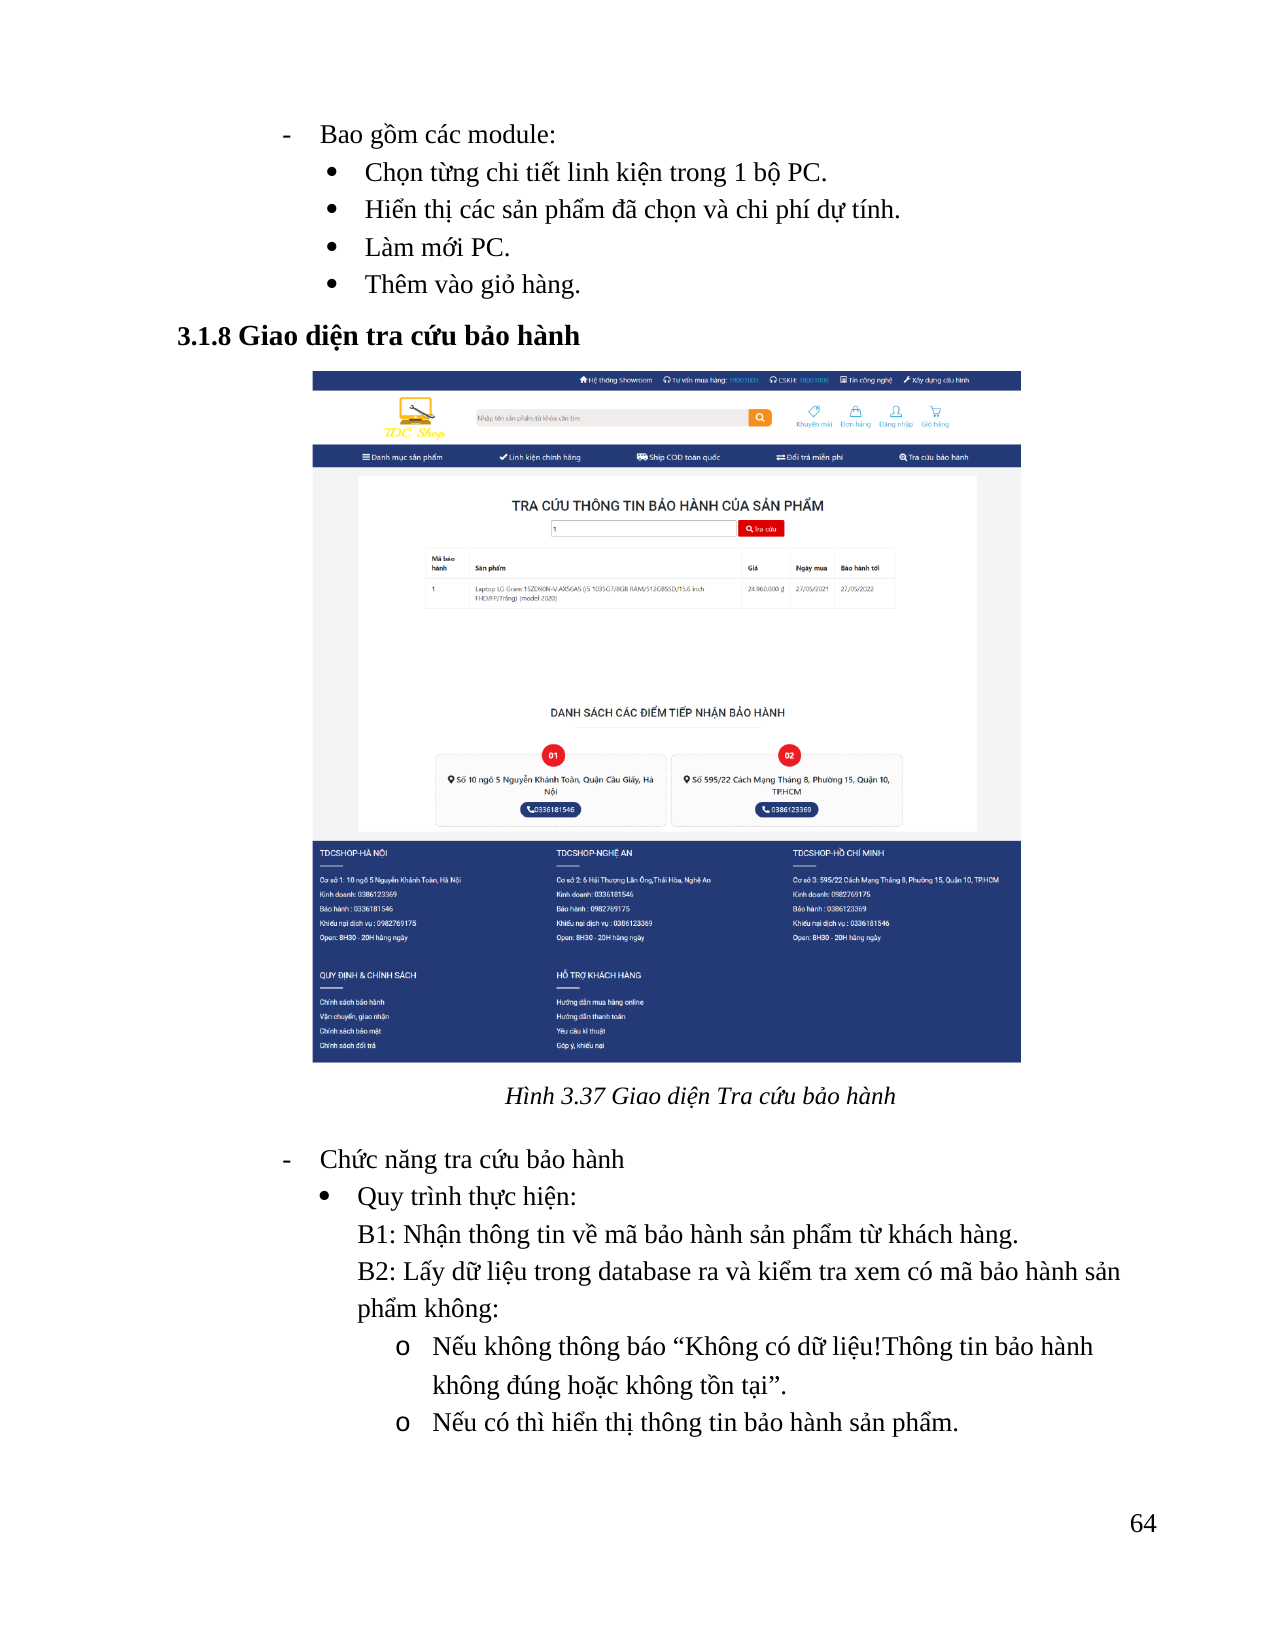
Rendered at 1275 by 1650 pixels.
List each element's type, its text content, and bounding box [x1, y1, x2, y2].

list Làm mới PC. [327, 231, 1156, 262]
list Quy trình thực hiện: [319, 1180, 1156, 1212]
list Thêm vào giỏ hàng. [327, 268, 1156, 299]
subtitle Giao diện tra cứu bảo hành [177, 318, 1156, 352]
list Nếu có thì hiển thị thông tin bảo hành sản phẩm. [394, 1407, 1156, 1440]
list Chọn từng chi tiết linh kiện trong 1 bộ PC. [327, 156, 1156, 187]
list Hiển thị các sản phẩm đã chọn và chi phí dự tính. [327, 193, 1156, 224]
list Nếu không thông báo “Không có dữ liệu!Thông tin bảo hành không đúng hoặc không tồn tại”. [394, 1330, 1156, 1400]
list B2: Lấy dữ liệu trong database ra và kiểm tra xem có mã bảo hành sản phẩm không: [357, 1255, 1156, 1323]
list B1: Nhận thông tin về mã bảo hành sản phẩm từ khách hàng. [357, 1218, 1156, 1249]
picture [312, 371, 1021, 1063]
list Chức năng tra cứu bảo hành [282, 1143, 1156, 1174]
list Bao gồm các module: [282, 118, 1156, 150]
